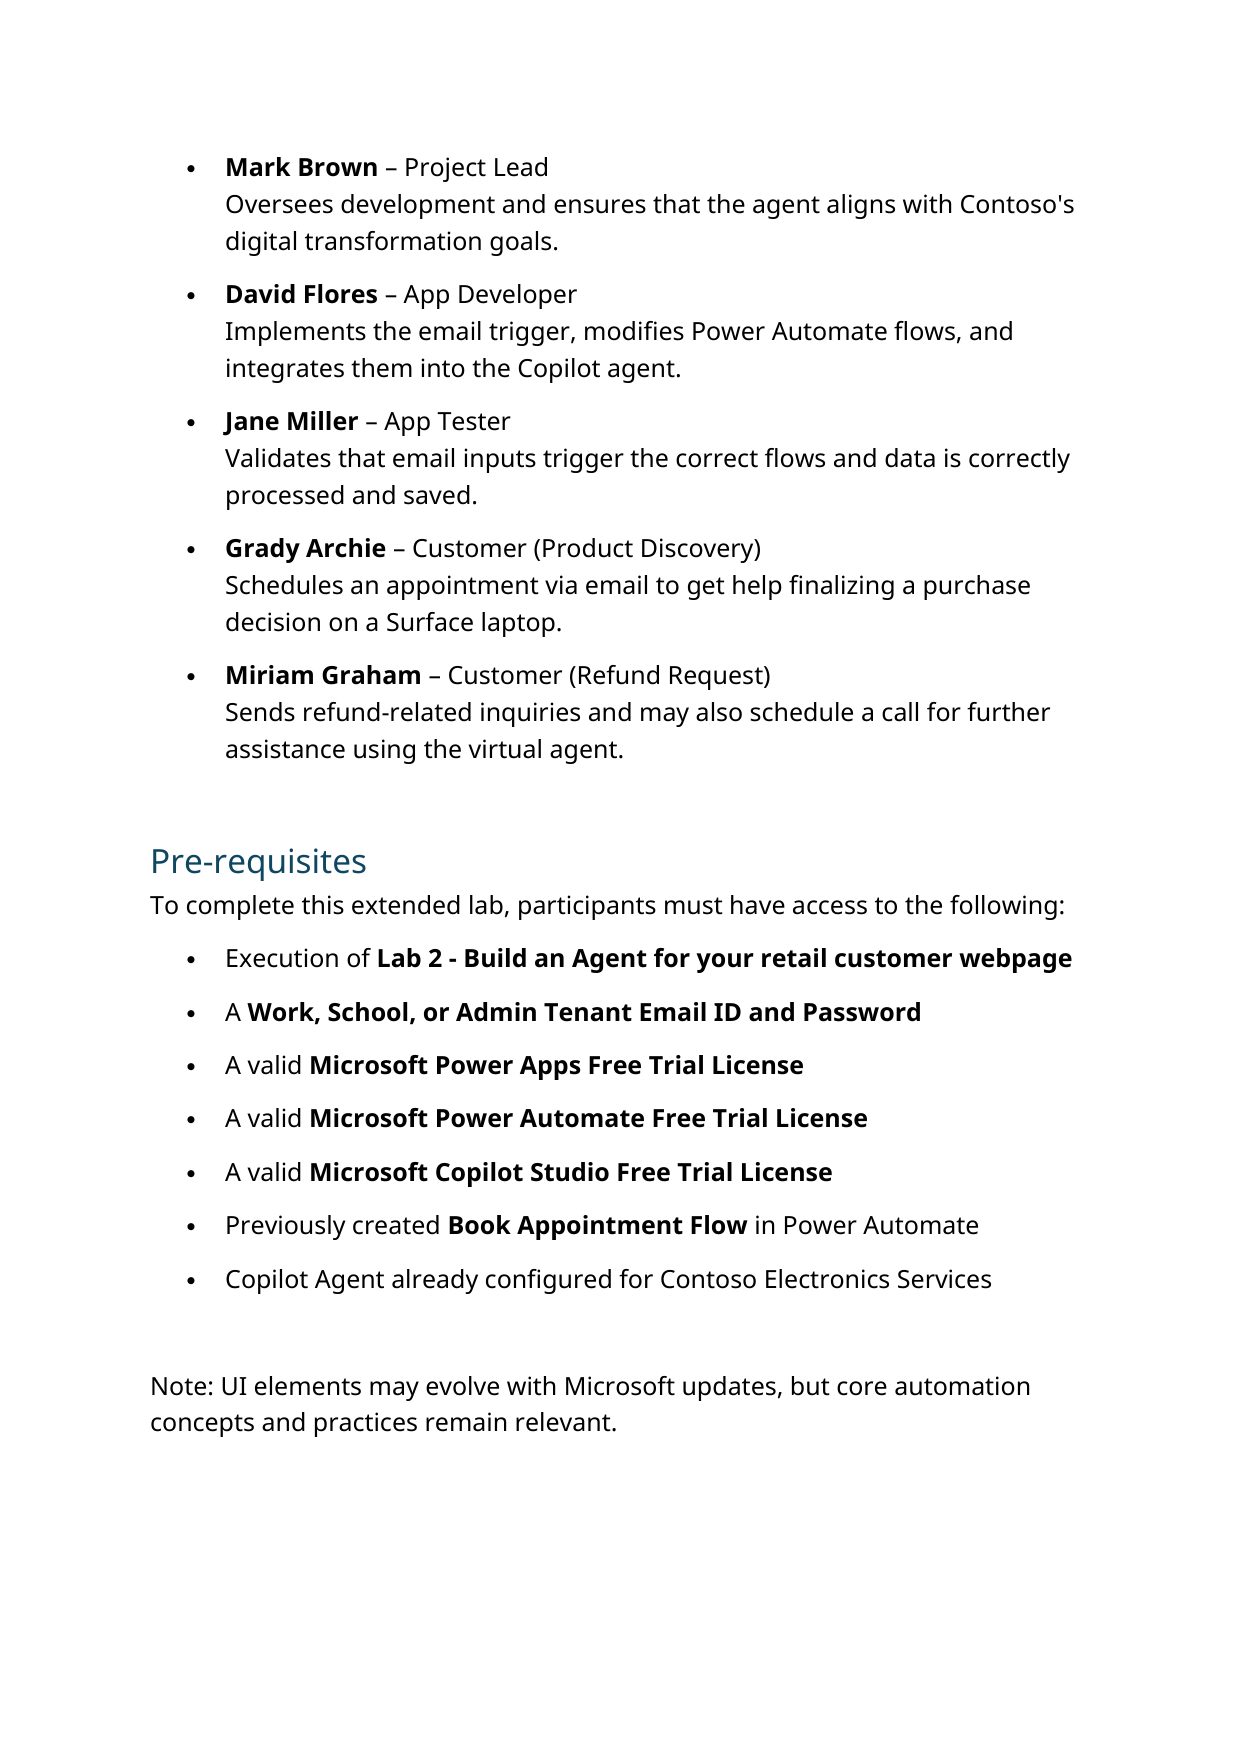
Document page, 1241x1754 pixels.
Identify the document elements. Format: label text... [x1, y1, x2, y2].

list Execution of Lab 2 - Build an Agent for your retail customer webpage [187, 941, 1090, 975]
list Mark Brown – Project Lead Oversees development and ensures that the agent aligns with Contoso's digital transformation goals. [187, 150, 1090, 258]
list A valid Microsoft Power Apps Free Trial License [187, 1048, 1090, 1082]
list Previously created Book Appointment Flow in Power Automate [187, 1208, 1090, 1242]
list Copilot Agent already configured for Contoso Electronics Services [187, 1261, 1090, 1295]
list Jane Miller – App Tester Validates that email inputs trigger the correct flows and data is correctly processed and saved. [187, 404, 1090, 512]
list A valid Microsoft Power Automate Free Trial License [187, 1101, 1090, 1135]
list A Work, School, or Admin Tenant Email ID and Password [187, 994, 1090, 1028]
subtitle Pre-requisites [150, 838, 1090, 884]
list A valid Microsoft Copilot Studio Free Trial License [187, 1154, 1090, 1188]
list David Flores – App Developer Implements the email trigger, modifies Power Automate flows, and integrates them into the Copilot agent. [187, 277, 1090, 384]
list Grady Archie – Customer (Product Discovery) Schedules an appointment via email to get help finalizing a purchase decision on a Surface laptop. [187, 531, 1090, 638]
list Miriam Graham – Customer (Refund Request) Sends refund-related inquiries and may also schedule a call for further assistance using the virtual agent. [187, 658, 1090, 766]
text To complete this extended lab, participants must have access to the following: [150, 887, 1090, 921]
text Note: UI elements may evolve with Microsoft updates, but core automation concepts and practices remain relevant. [150, 1368, 1090, 1439]
